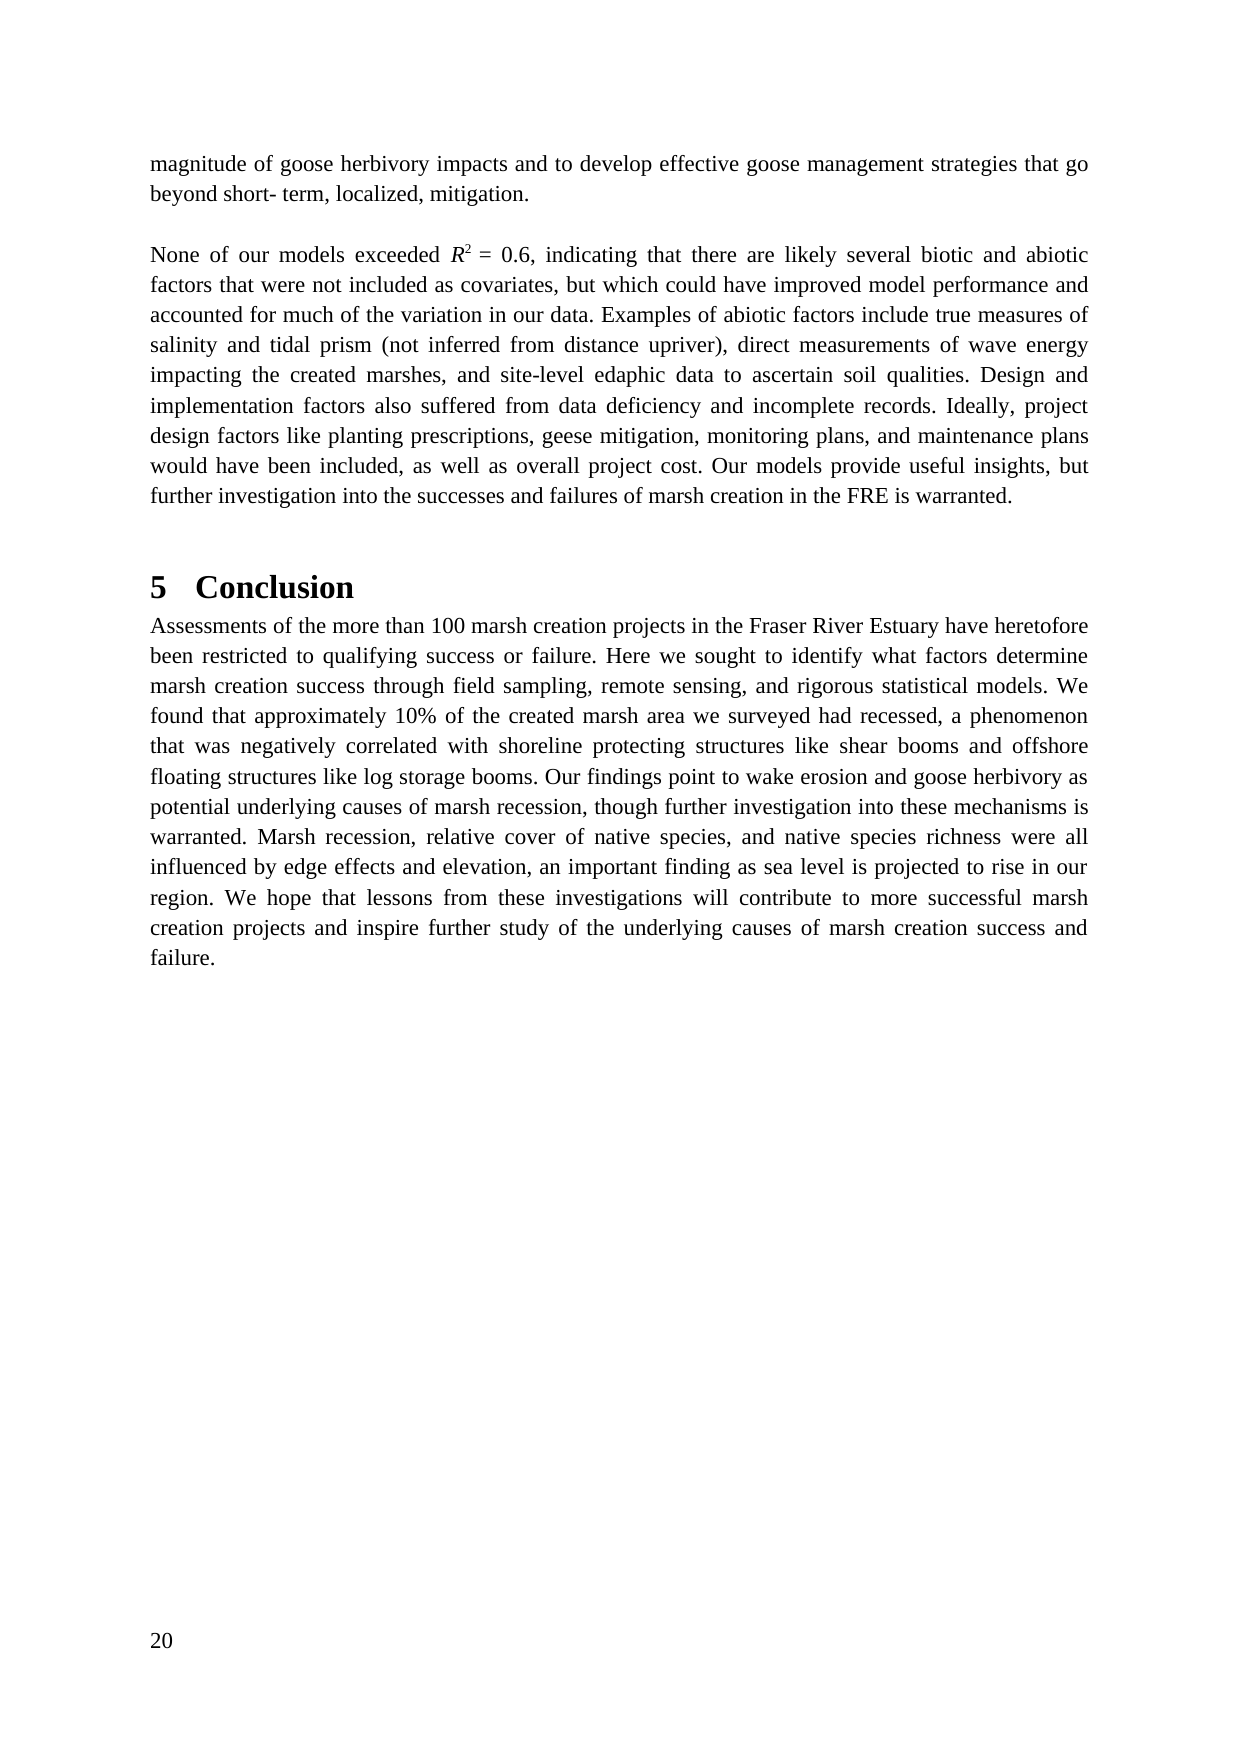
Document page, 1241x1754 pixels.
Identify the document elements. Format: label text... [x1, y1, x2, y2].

subtitle Conclusion [150, 568, 1090, 606]
text Assessments of the more than 100 marsh creation projects in the Fraser River Estuary have heretofore been restricted to qualifying success or failure. Here we sought to identify what factors determine marsh creation success through field sampling, remote sensing, and rigorous statistical models. We found that approximately 10% of the created marsh area we surveyed had recessed, a phenomenon that was negatively correlated with shoreline protecting structures like shear booms and offshore floating structures like log storage booms. Our findings point to wake erosion and goose herbivory as potential underlying causes of marsh recession, though further investigation into these mechanisms is warranted. Marsh recession, relative cover of native species, and native species richness were all influenced by edge effects and elevation, an important finding as sea level is projected to rise in our region. We hope that lessons from these investigations will contribute to more successful marsh creation projects and inspire further study of the underlying causes of marsh creation success and failure. [150, 612, 1090, 970]
text None of our models exceeded R2 = 0.6, indicating that there are likely several biotic and abiotic factors that were not included as covariates, but which could have improved model performance and accounted for much of the variation in our data. Examples of abiotic factors include true measures of salinity and tidal prism (not inferred from distance upriver), direct measurements of wave energy impacting the created marshes, and site-level edaphic data to ascertain soil qualities. Design and implementation factors also suffered from data deficiency and incomplete records. Ideally, project design factors like planting prescriptions, geese mitigation, monitoring plans, and maintenance plans would have been included, as well as overall project cost. Our models provide useful insights, but further investigation into the successes and failures of marsh creation in the FRE is warranted. [150, 241, 1090, 509]
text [150, 150, 1090, 207]
